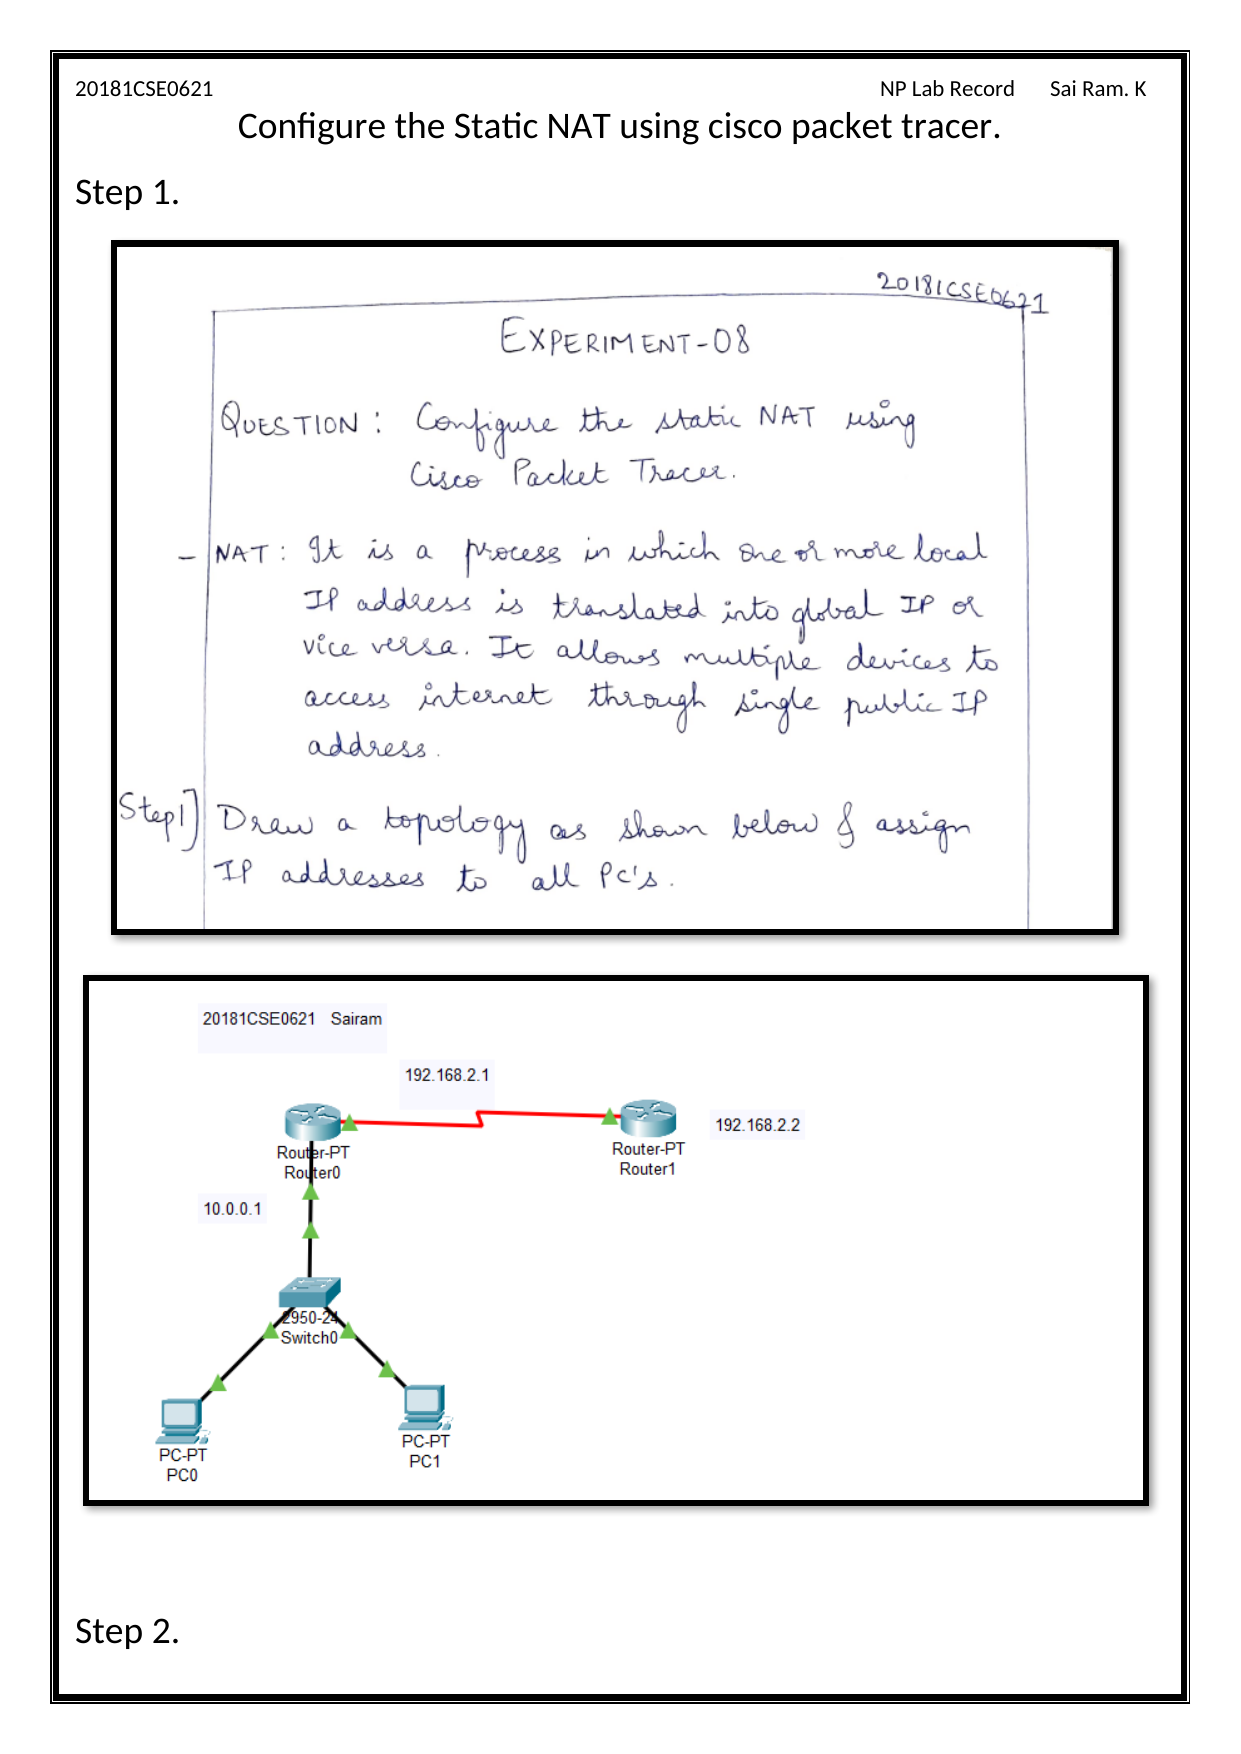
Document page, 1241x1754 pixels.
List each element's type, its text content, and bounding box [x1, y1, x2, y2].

picture [117, 247, 1113, 929]
text Configure the Static NAT using cisco packet tracer. [75, 102, 1165, 148]
text Step 2. [75, 1607, 1165, 1653]
picture [89, 981, 1143, 1500]
text Step 1. [75, 168, 1165, 214]
